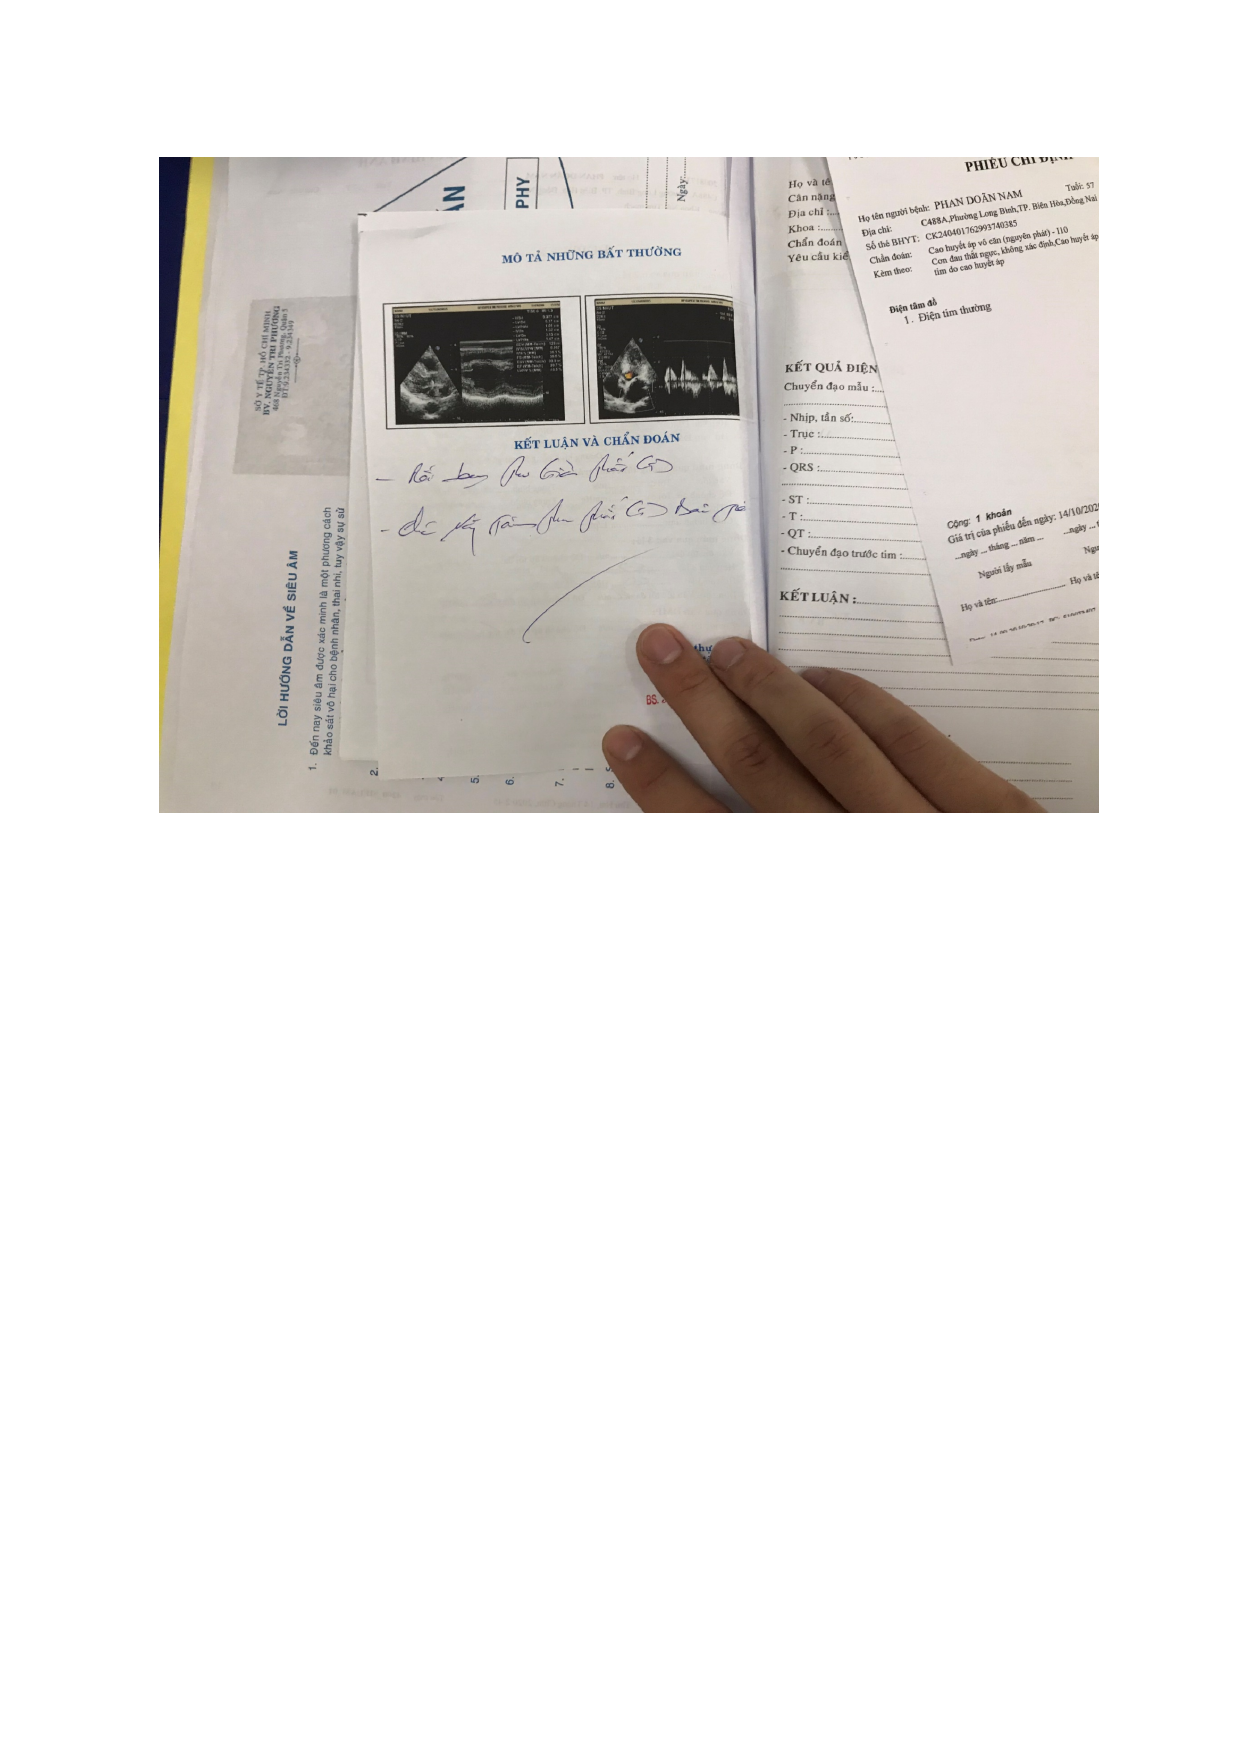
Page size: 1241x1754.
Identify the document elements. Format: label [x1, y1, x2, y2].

picture [160, 157, 1099, 813]
